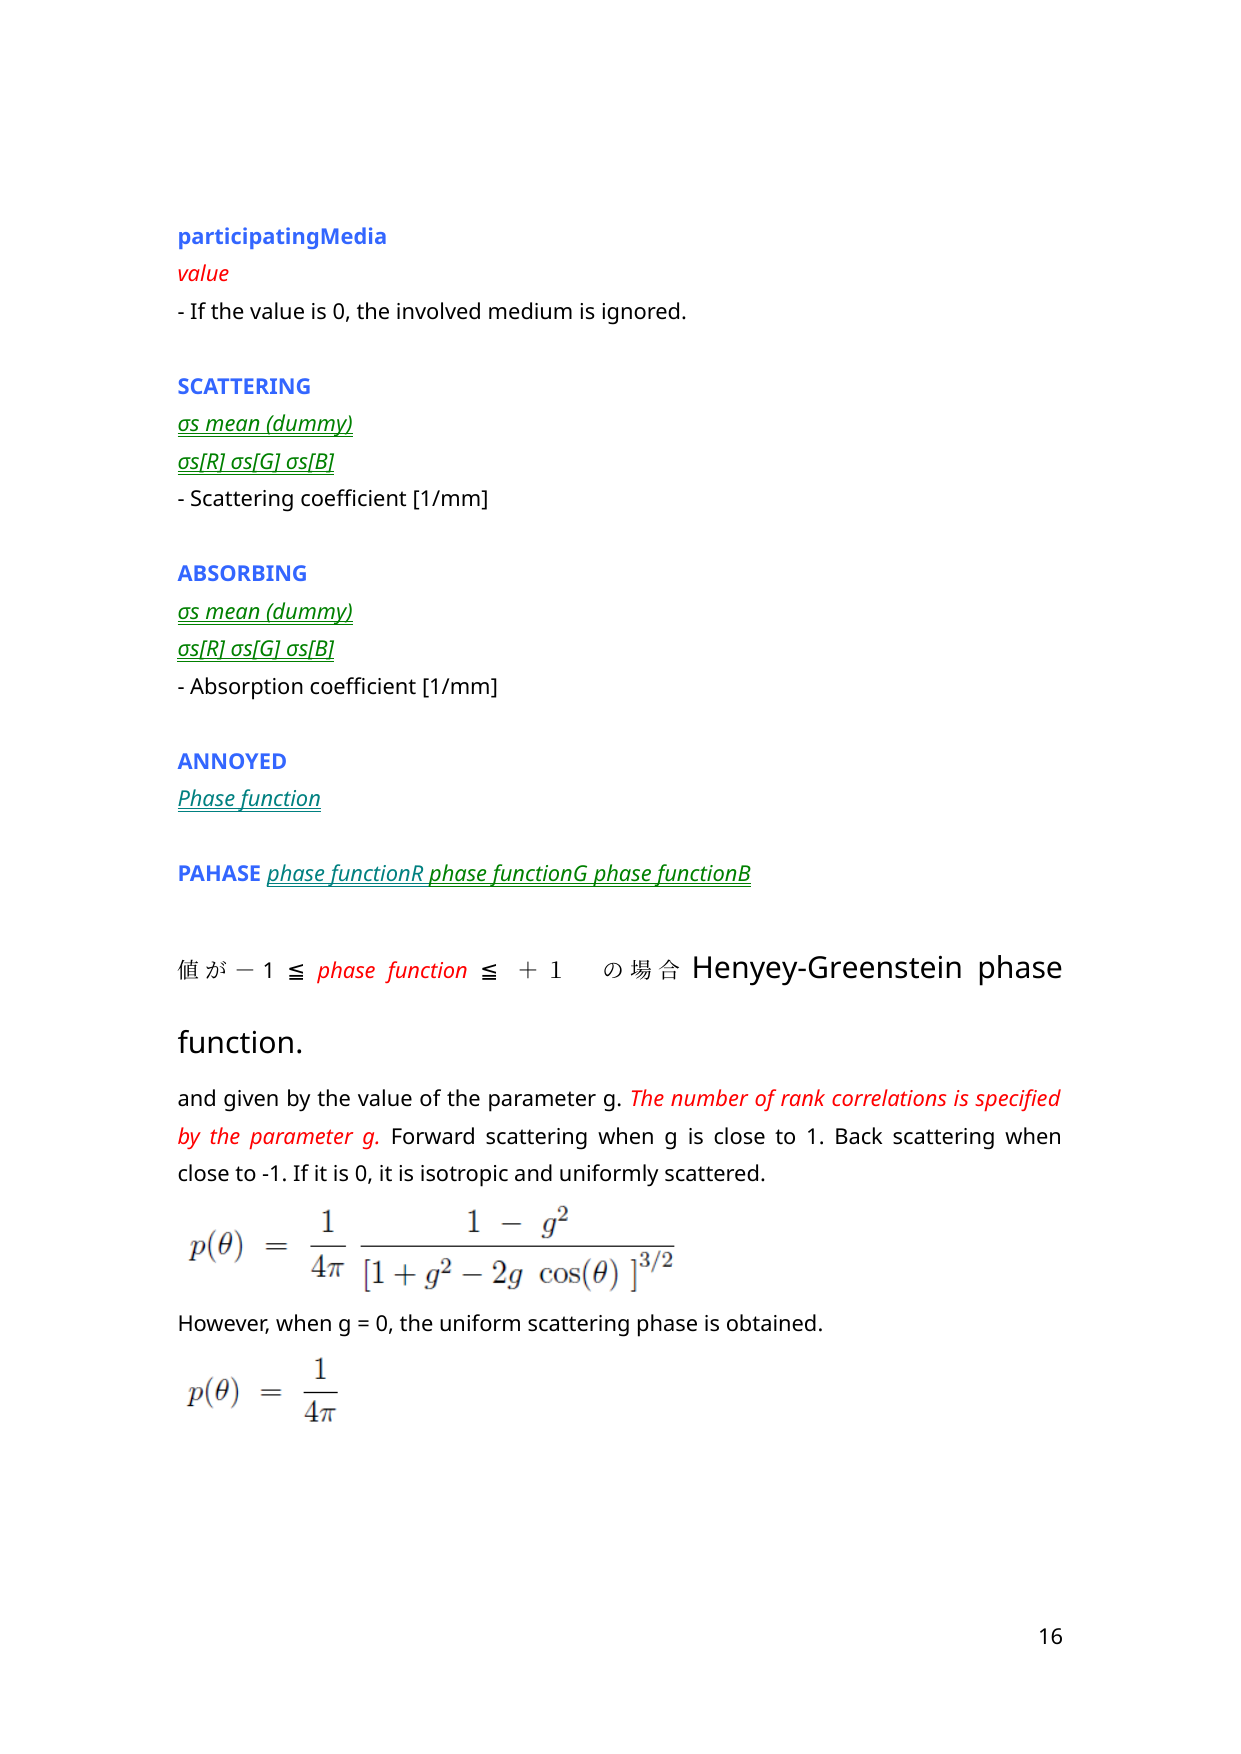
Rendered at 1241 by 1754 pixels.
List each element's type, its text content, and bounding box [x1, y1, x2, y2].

text PAHASE phase functionR phase functionG phase functionB [177, 854, 1063, 892]
text - Scattering coefficient [1/mm] [177, 479, 1063, 517]
text Phase function [177, 779, 1063, 817]
text σs mean (dummy) [177, 404, 1063, 442]
text SCATTERING [177, 367, 1063, 404]
text However, when g = 0, the uniform scattering phase is obtained. [177, 1304, 1063, 1342]
text - If the value is 0, the involved medium is ignored. [177, 292, 1063, 329]
text - Absorption coefficient [1/mm] [177, 667, 1063, 704]
picture [177, 1191, 683, 1298]
text 値が－1 ≦ phase function ≦ ＋１ の場合Henyey-Greenstein phase function. [177, 929, 1063, 1079]
text participatingMedia [177, 217, 1063, 254]
picture [177, 1341, 346, 1443]
text ABSORBING [177, 554, 1063, 592]
text σs[R] σs[G] σs[B] [177, 442, 1063, 479]
text σs mean (dummy) [177, 592, 1063, 629]
text ANNOYED [177, 742, 1063, 779]
text value [177, 254, 1063, 292]
text and given by the value of the parameter g. The number of rank correlations is specified by the parameter g. Forward scattering when g is close to 1. Back scattering when close to -1. If it is 0, it is isotropic and uniformly scattered. [177, 1079, 1063, 1192]
text σs[R] σs[G] σs[B] [177, 629, 1063, 667]
